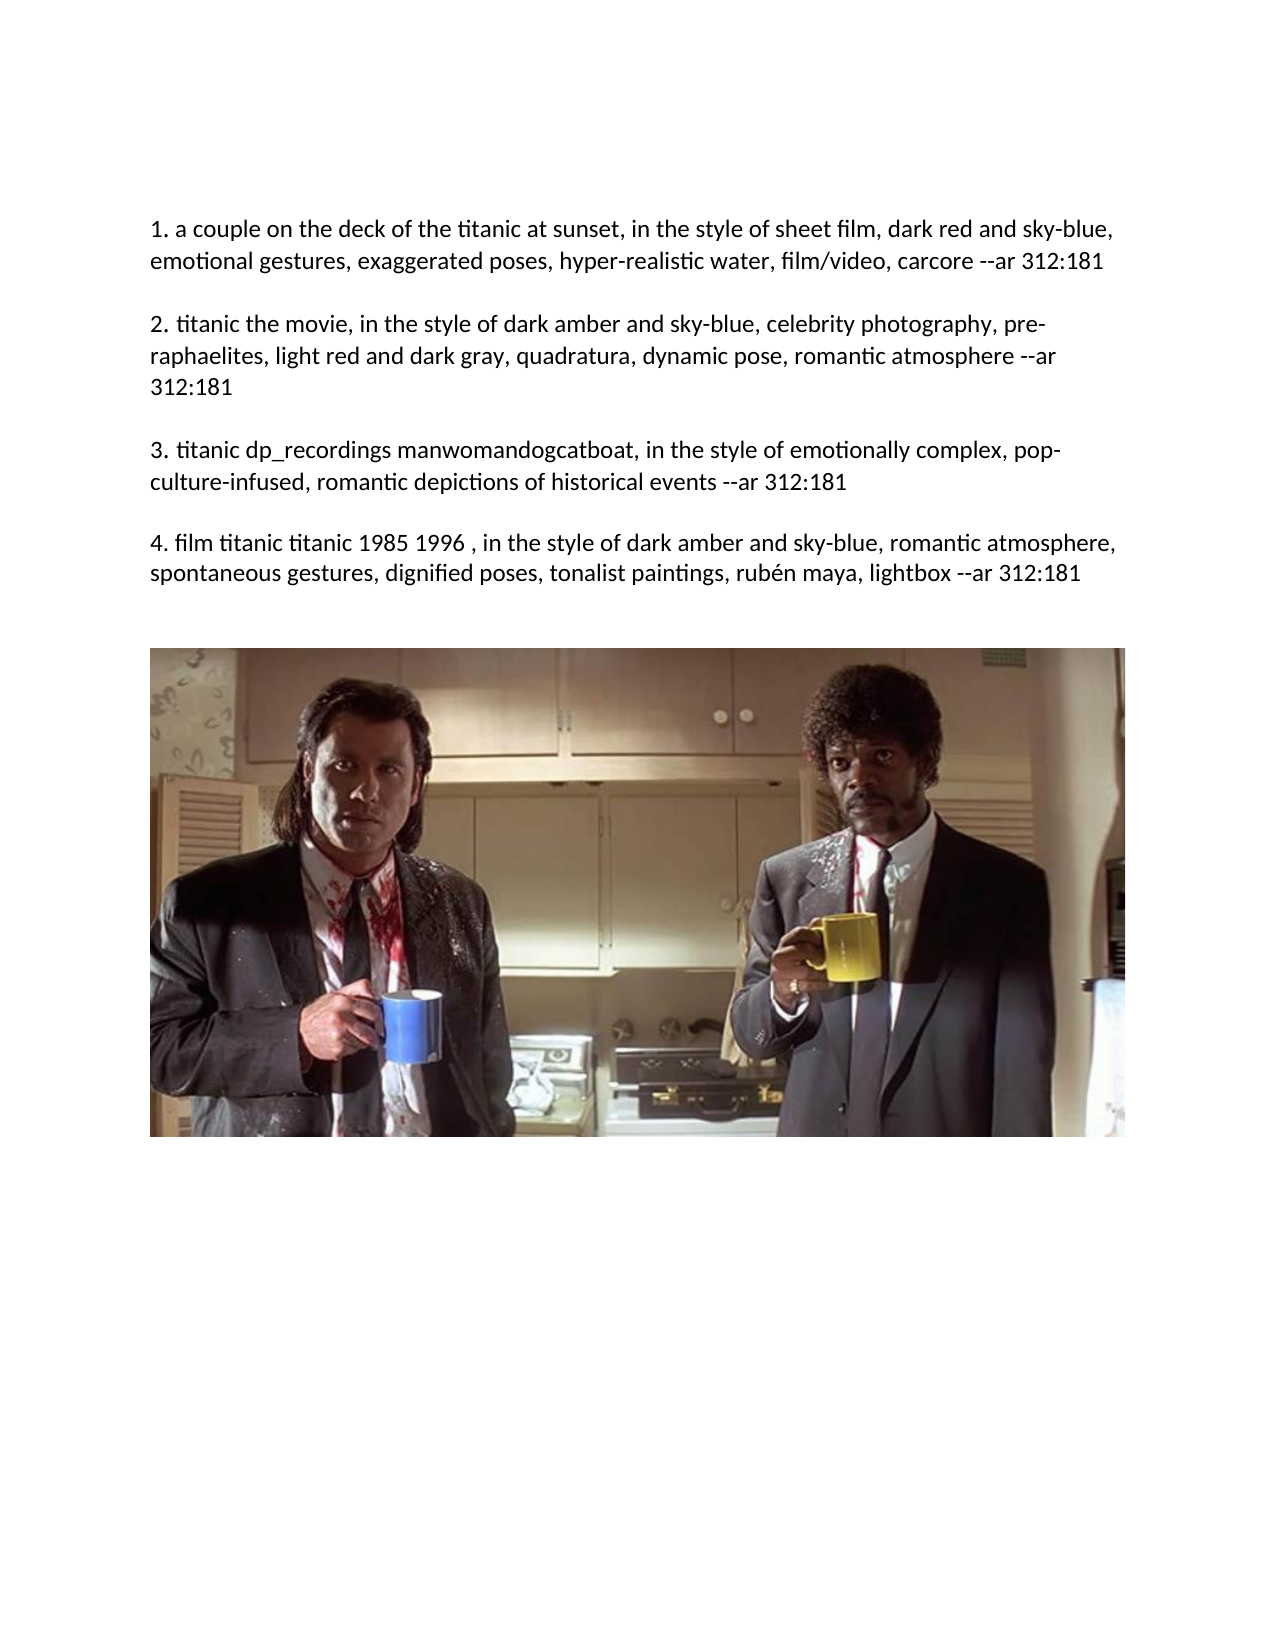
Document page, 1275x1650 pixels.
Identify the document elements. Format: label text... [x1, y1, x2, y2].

text 2️. titanic the movie, in the style of dark amber and sky-blue, celebrity photography, pre-raphaelites, light red and dark gray, quadratura, dynamic pose, romantic atmosphere --ar 312:181 [150, 306, 1125, 401]
text 1️. a couple on the deck of the titanic at sunset, in the style of sheet film, dark red and sky-blue, emotional gestures, exaggerated poses, hyper-realistic water, film/video, carcore --ar 312:181 [150, 211, 1125, 276]
text 4. film titanic titanic 1985 1996 , in the style of dark amber and sky-blue, romantic atmosphere, spontaneous gestures, dignified poses, tonalist paintings, rubén maya, lightbox --ar 312:181 [150, 527, 1125, 588]
text 3️. titanic dp_recordings manwomandogcatboat, in the style of emotionally complex, pop-culture-infused, romantic depictions of historical events --ar 312:181 [150, 432, 1125, 496]
picture [150, 648, 1125, 1137]
